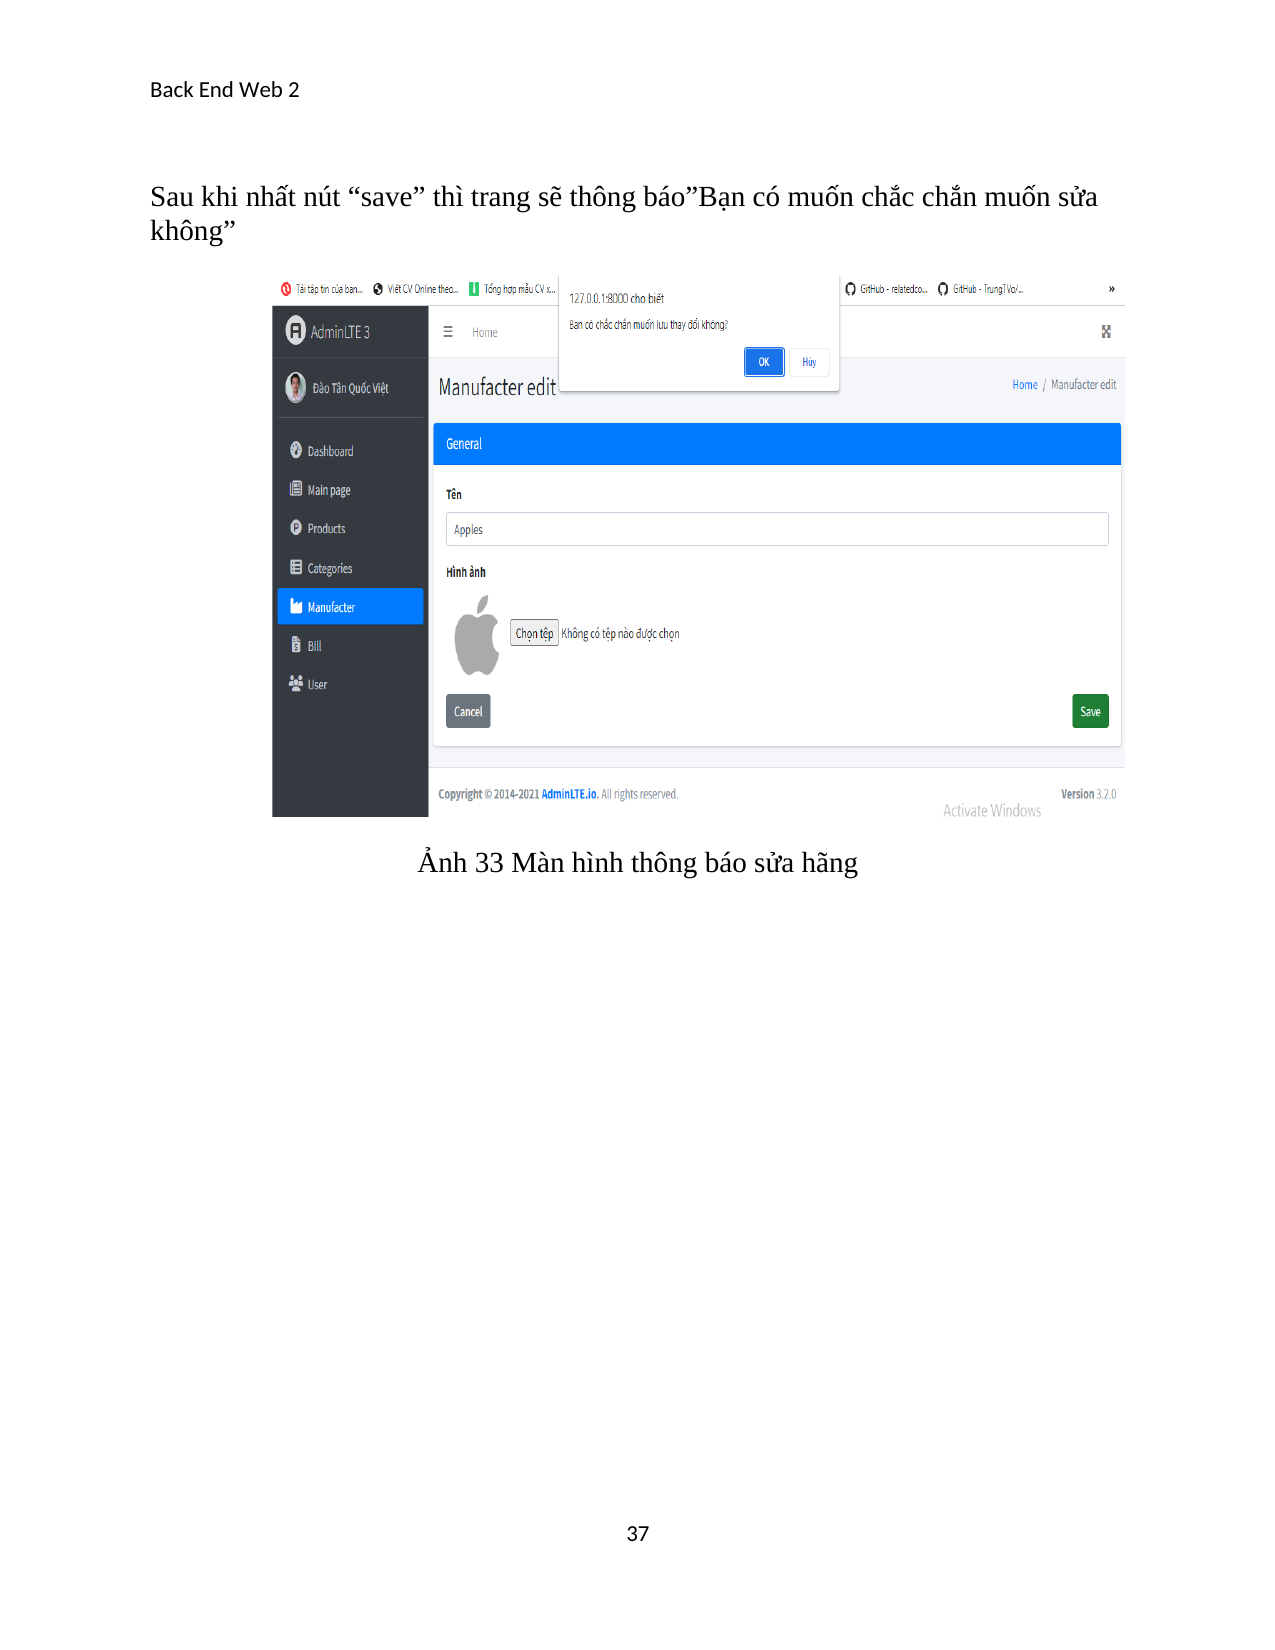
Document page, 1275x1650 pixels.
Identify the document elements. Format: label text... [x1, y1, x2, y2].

text Ảnh 33 Màn hình thông báo sửa hãng [150, 845, 1125, 879]
picture [272, 275, 1125, 817]
text Sau khi nhất nút “save” thì trang sẽ thông báo”Bạn có muốn chắc chắn muốn sửa không” [150, 179, 1125, 246]
